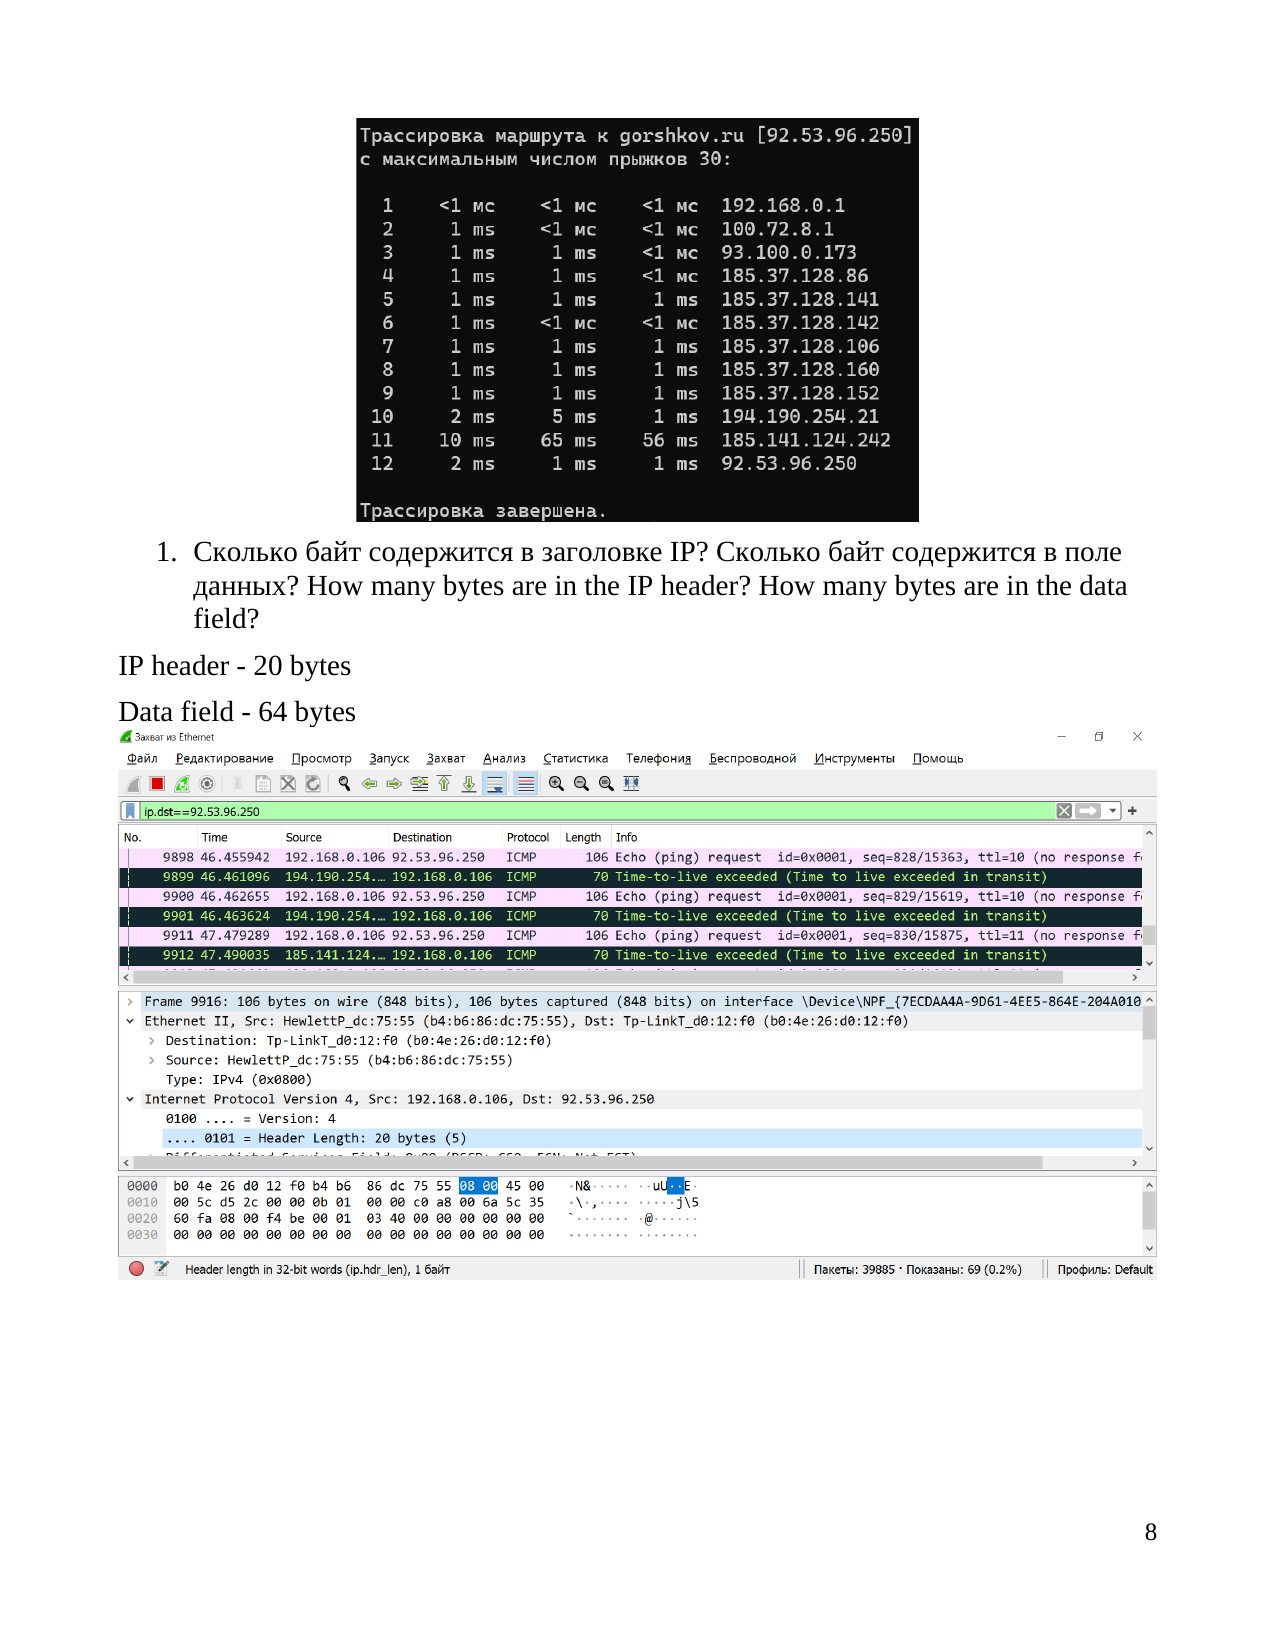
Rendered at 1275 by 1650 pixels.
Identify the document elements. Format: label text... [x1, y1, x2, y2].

list Сколько байт содержится в заголовке IP? Сколько байт содержится в поле данных? How many bytes are in the IP header? How many bytes are in the data field? [156, 534, 1157, 635]
text IP header - 20 bytes [118, 648, 1157, 681]
picture [356, 118, 919, 522]
picture [118, 727, 1157, 1280]
text Data field - 64 bytes [118, 694, 1157, 727]
